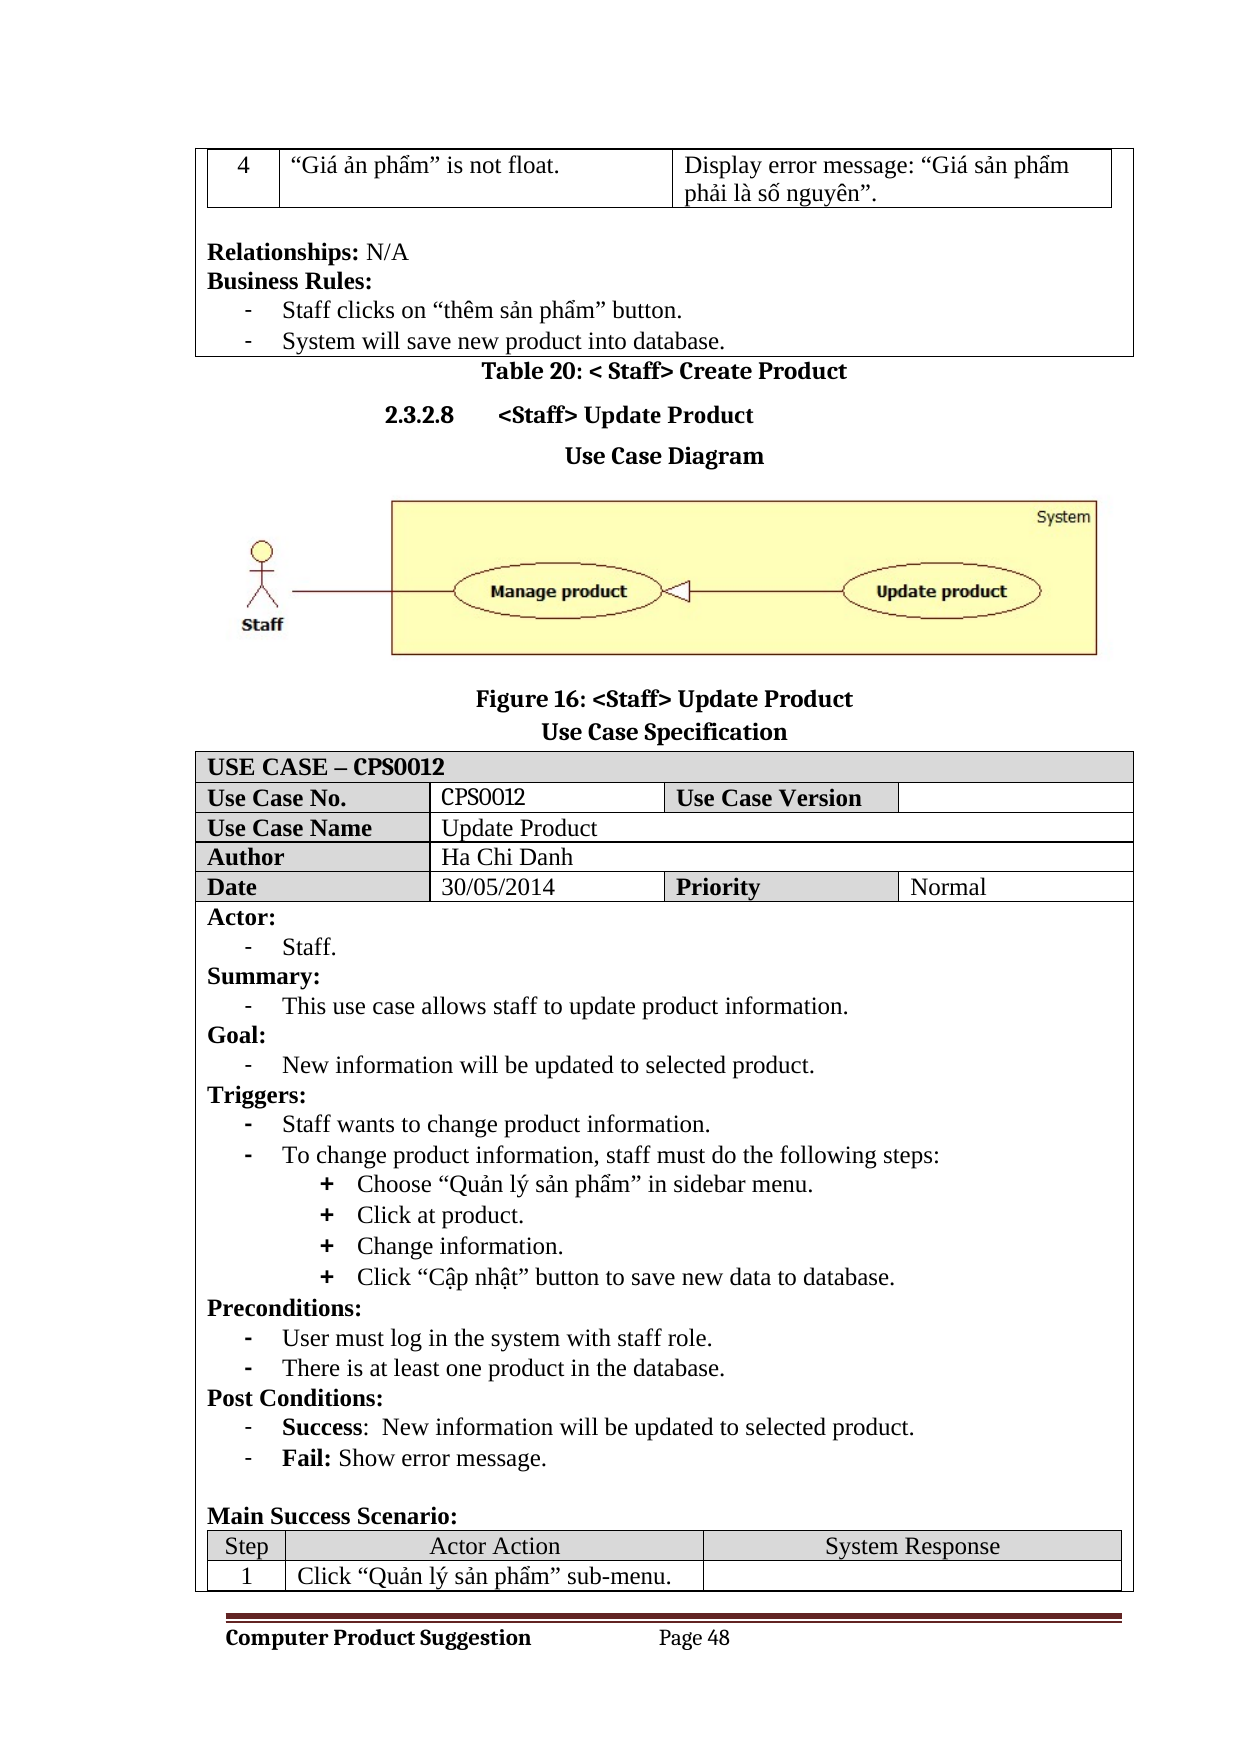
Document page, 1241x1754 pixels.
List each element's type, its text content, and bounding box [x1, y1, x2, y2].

table_cell Author [196, 843, 429, 871]
table_cell Update Product [431, 813, 1133, 841]
table_cell Priority [665, 872, 898, 901]
table_cell Use Case No. [196, 783, 429, 812]
table_header USE CASE – CPS0012 [196, 752, 1133, 782]
table_cell CPS0012 [431, 783, 664, 812]
picture [206, 475, 1123, 681]
table_cell Date [196, 872, 429, 901]
subtitle Table 20: < Staff> Create Product [207, 357, 1122, 385]
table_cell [196, 149, 1133, 356]
table_cell [899, 783, 1133, 812]
subtitle Use Case Diagram [207, 442, 1122, 471]
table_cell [196, 902, 1133, 1591]
table_cell Use Case Version [665, 783, 898, 812]
table_cell Ha Chi Danh [431, 843, 1133, 871]
subtitle Use Case Specification [207, 718, 1122, 747]
table_cell Use Case Name [196, 813, 429, 841]
table_cell 30/05/2014 [431, 872, 664, 901]
table_cell Normal [899, 872, 1133, 901]
subtitle Figure 16: <Staff> Update Product [207, 685, 1122, 714]
subtitle <Staff> Update Product [385, 400, 1122, 430]
